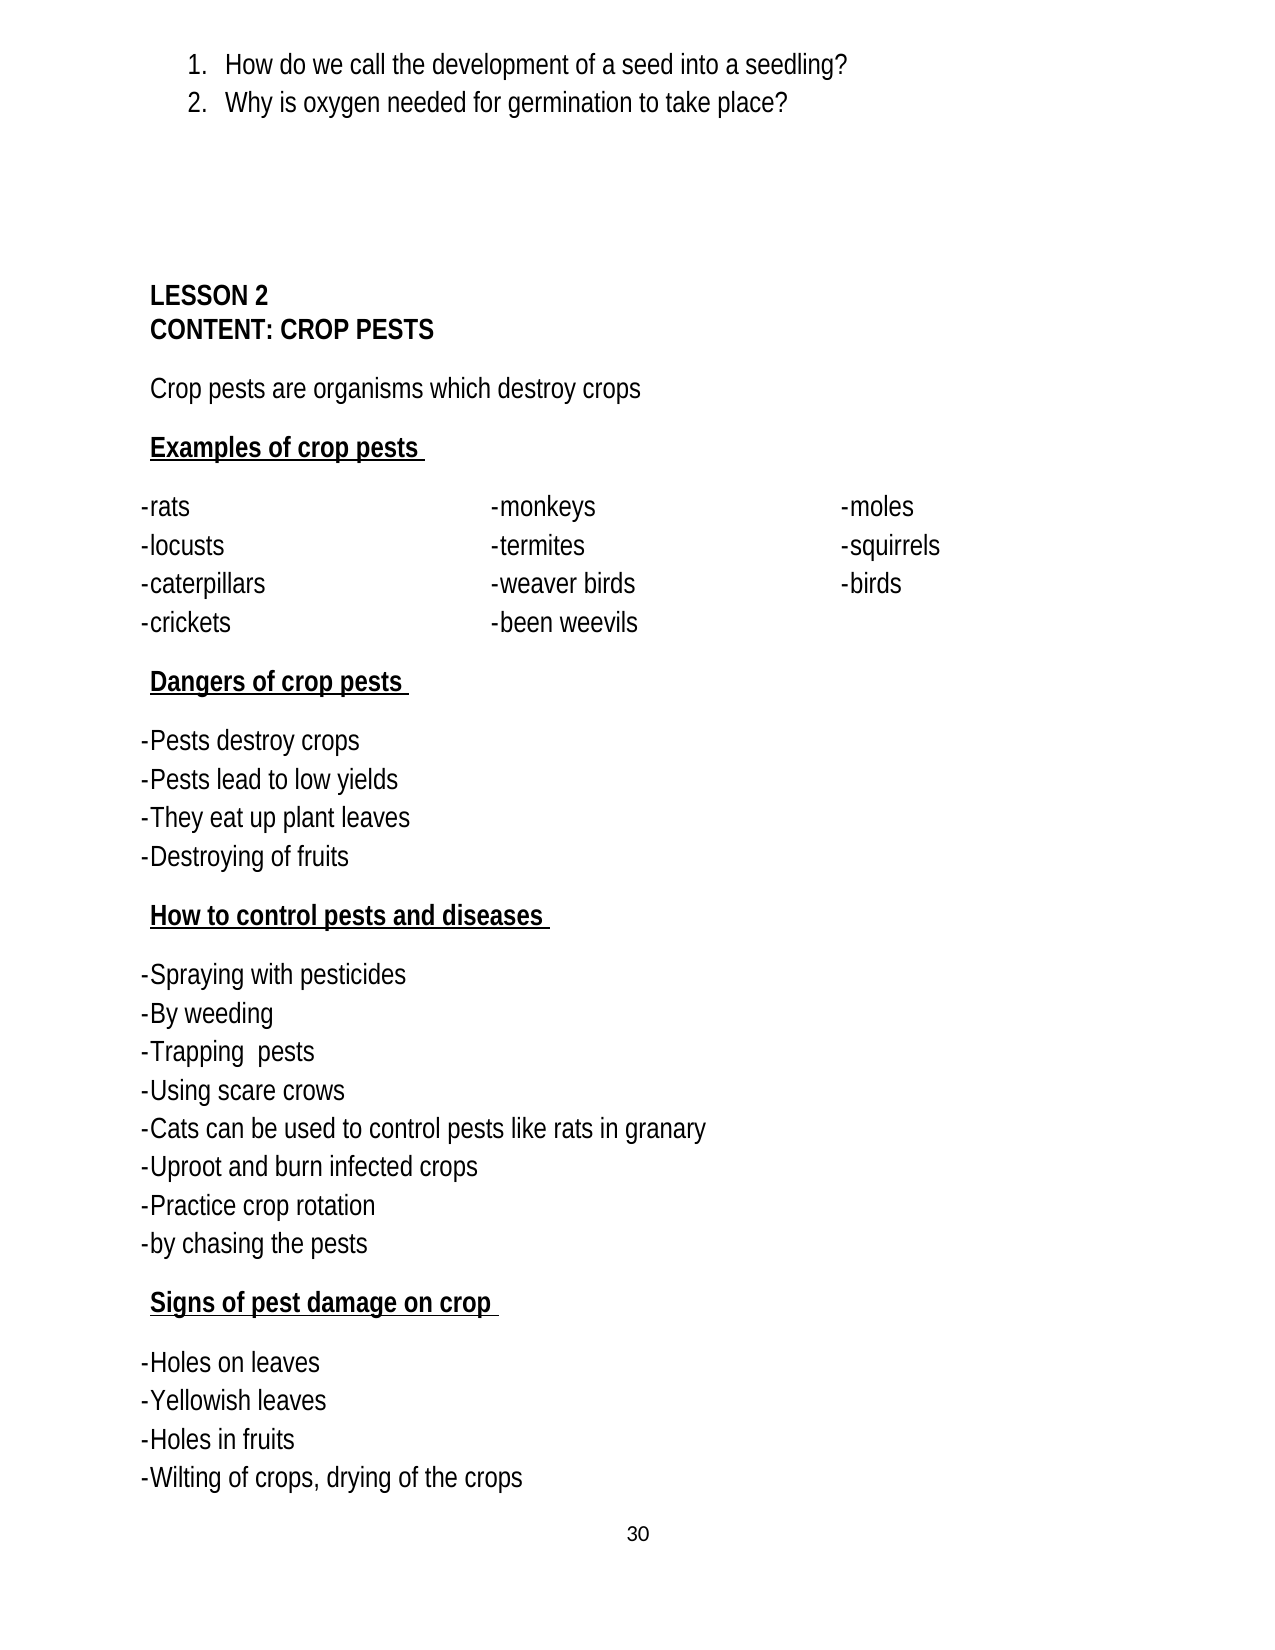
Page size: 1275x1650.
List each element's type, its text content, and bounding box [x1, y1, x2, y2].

list squirrels [841, 528, 1125, 561]
list Practice crop rotation [141, 1188, 1125, 1221]
list rats [141, 489, 425, 523]
list Trapping pests [141, 1034, 1125, 1068]
text Signs of pest damage on crop [150, 1286, 1125, 1319]
list Cats can be used to control pests like rats in granary [141, 1111, 1125, 1144]
list moles [841, 489, 1125, 523]
list been weevils [491, 605, 775, 638]
list by chasing the pests [141, 1226, 1125, 1260]
list Pests destroy crops [141, 723, 1125, 757]
list Wilting of crops, drying of the crops [141, 1460, 1125, 1494]
list Holes on leaves [141, 1345, 1125, 1378]
list Pests lead to low yields [141, 762, 1125, 795]
list Using scare crows [141, 1073, 1125, 1106]
list weaver birds [491, 566, 775, 600]
text How to control pests and diseases [150, 898, 1125, 931]
list caterpillars [141, 566, 425, 600]
list Spraying with pesticides [141, 957, 1125, 991]
list monkeys [491, 489, 775, 523]
text CONTENT: CROP PESTS [150, 312, 1125, 345]
list termites [491, 528, 775, 561]
list Holes in fruits [141, 1422, 1125, 1455]
text LESSON 2 [150, 278, 1125, 312]
text Dangers of crop pests [150, 664, 1125, 698]
text Crop pests are organisms which destroy crops [150, 371, 1125, 404]
list Destroying of fruits [141, 839, 1125, 872]
list By weeding [141, 996, 1125, 1029]
list birds [841, 566, 1125, 600]
list crickets [141, 605, 425, 638]
list Yellowish leaves [141, 1383, 1125, 1417]
list Uproot and burn infected crops [141, 1149, 1125, 1183]
list They eat up plant leaves [141, 800, 1125, 834]
list How do we call the development of a seed into a seedling? [187, 47, 1125, 80]
list Why is oxygen needed for germination to take place? [187, 85, 1125, 119]
list locusts [141, 528, 425, 561]
text Examples of crop pests [150, 430, 1125, 464]
